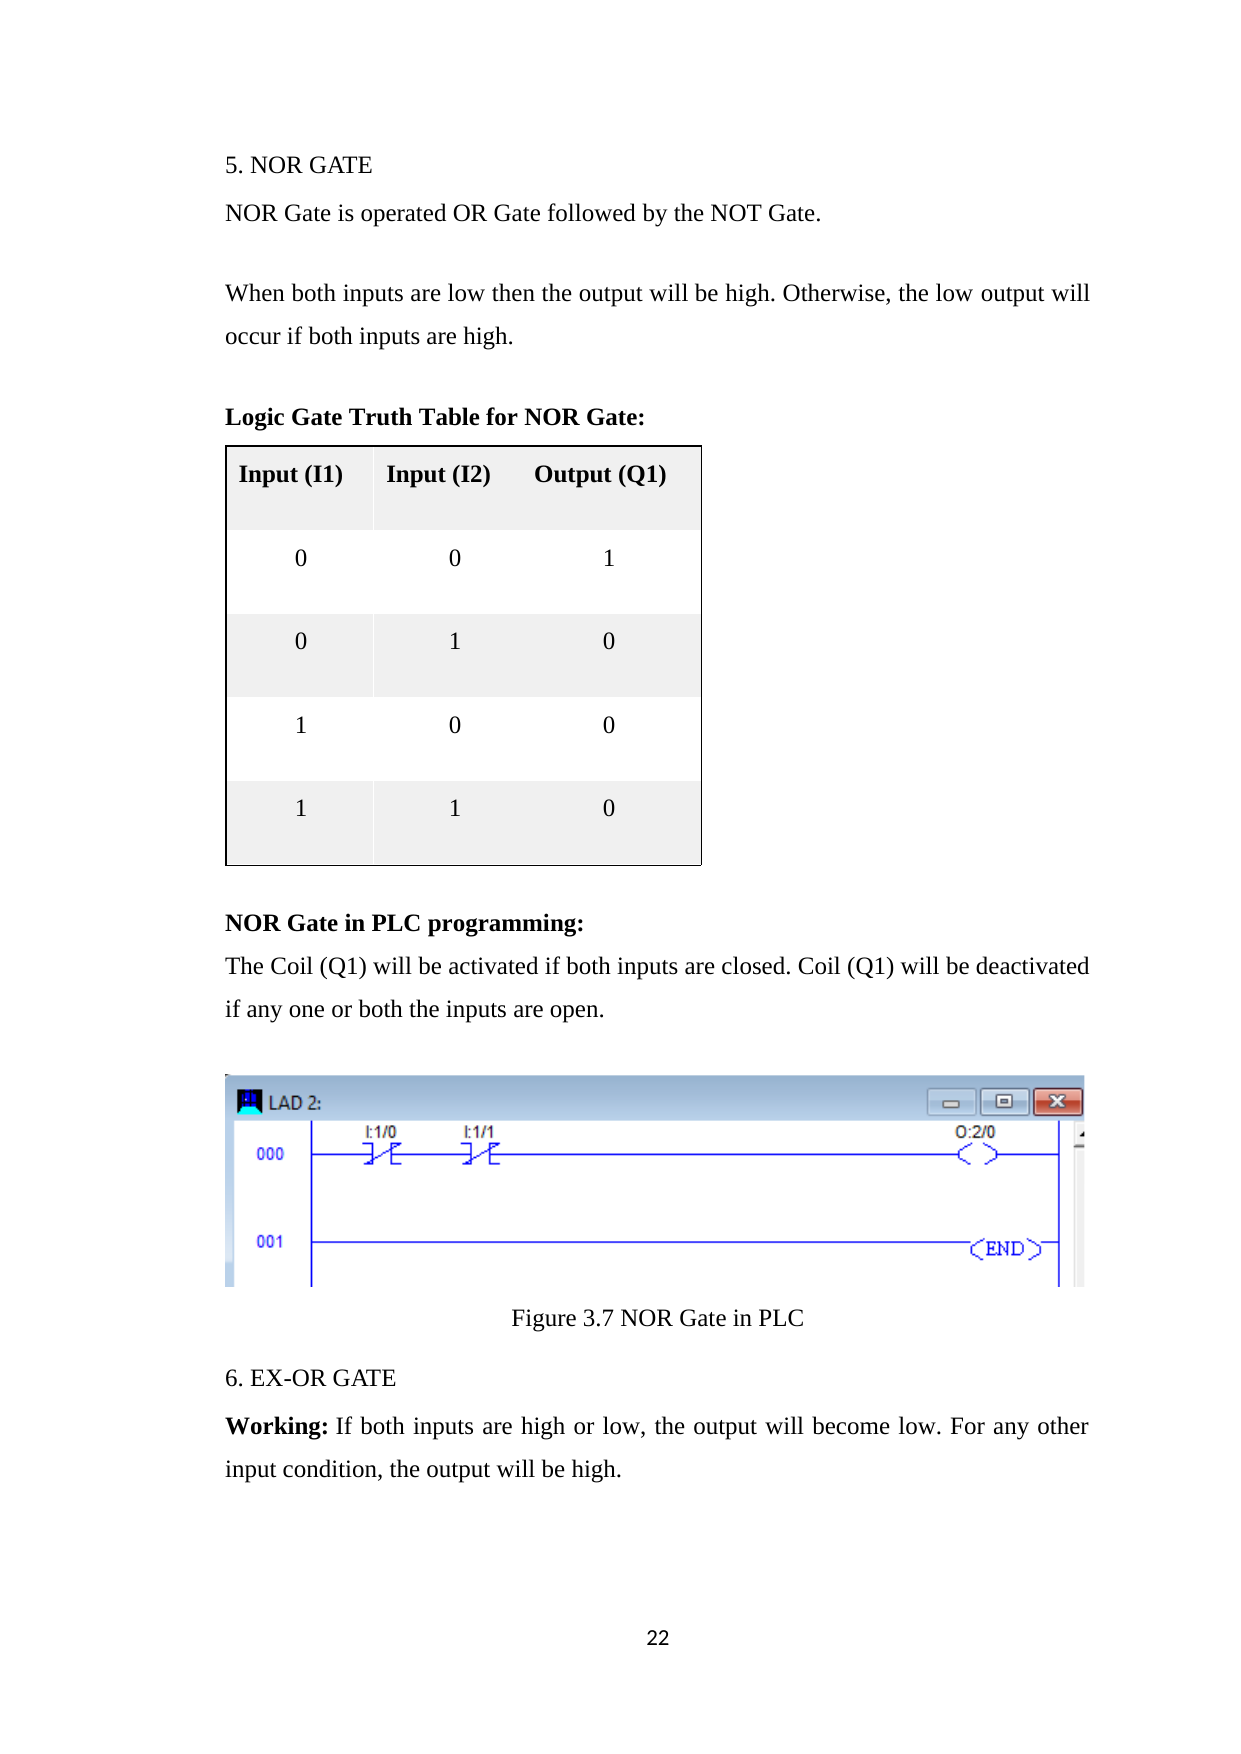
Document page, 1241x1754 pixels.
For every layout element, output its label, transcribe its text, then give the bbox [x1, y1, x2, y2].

text 6. EX-OR GATE [225, 1363, 1090, 1392]
text 5. NOR GATE [225, 150, 1090, 179]
text When both inputs are low then the output will be high. Otherwise, the low output will occur if both inputs are high. [225, 278, 1090, 350]
table_cell 0 [374, 698, 521, 781]
text NOR Gate is operated OR Gate followed by the NOT Gate. [225, 198, 1090, 226]
table_cell 0 [227, 530, 373, 614]
table_cell 1 [374, 781, 521, 864]
text Working: If both inputs are high or low, the output will become low. For any other input condition, the output will be high. [225, 1411, 1090, 1483]
text Figure 3.7 NOR Gate in PLC [225, 1303, 1090, 1332]
text The Coil (Q1) will be activated if both inputs are closed. Coil (Q1) will be deactivated if any one or both the inputs are open. [225, 951, 1090, 1023]
table_cell 0 [521, 614, 701, 697]
table_cell 0 [227, 614, 373, 697]
table_cell 1 [227, 698, 373, 781]
table_cell 1 [227, 781, 373, 864]
table_cell 0 [521, 781, 701, 864]
picture [225, 1074, 1085, 1287]
table_cell 0 [521, 698, 701, 781]
table_header Output (Q1) [521, 447, 701, 530]
table_header Input (I1) [227, 447, 373, 530]
table_cell 1 [374, 614, 521, 697]
text NOR Gate in PLC programming: [225, 908, 1090, 937]
table_header Input (I2) [374, 447, 521, 530]
table_cell 0 [374, 530, 521, 614]
text Logic Gate Truth Table for NOR Gate: [225, 402, 1090, 431]
table_cell 1 [521, 530, 701, 614]
